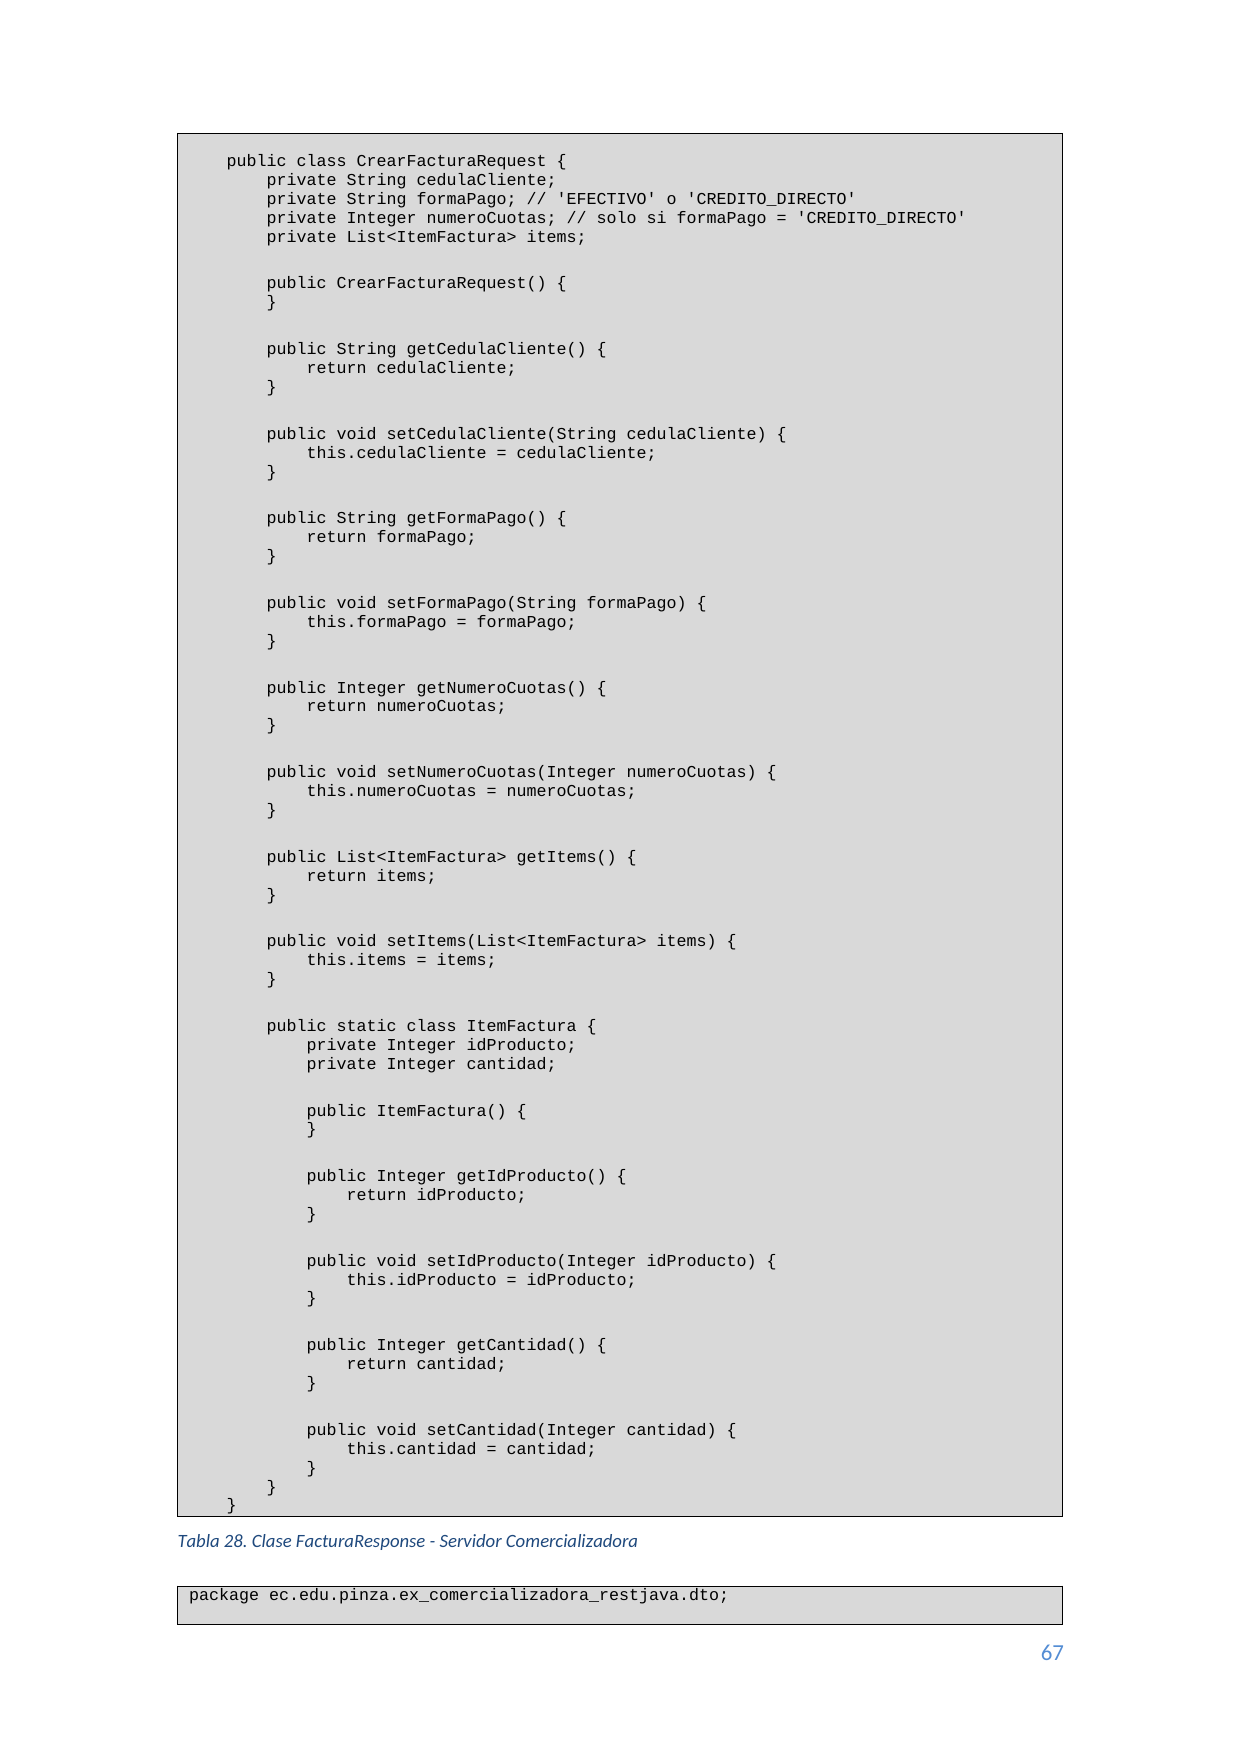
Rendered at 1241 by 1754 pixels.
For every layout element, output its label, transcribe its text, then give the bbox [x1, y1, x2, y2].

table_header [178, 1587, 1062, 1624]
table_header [178, 134, 1062, 1516]
text Tabla 28. Clase FacturaResponse - Servidor Comercializadora [177, 1529, 1063, 1552]
